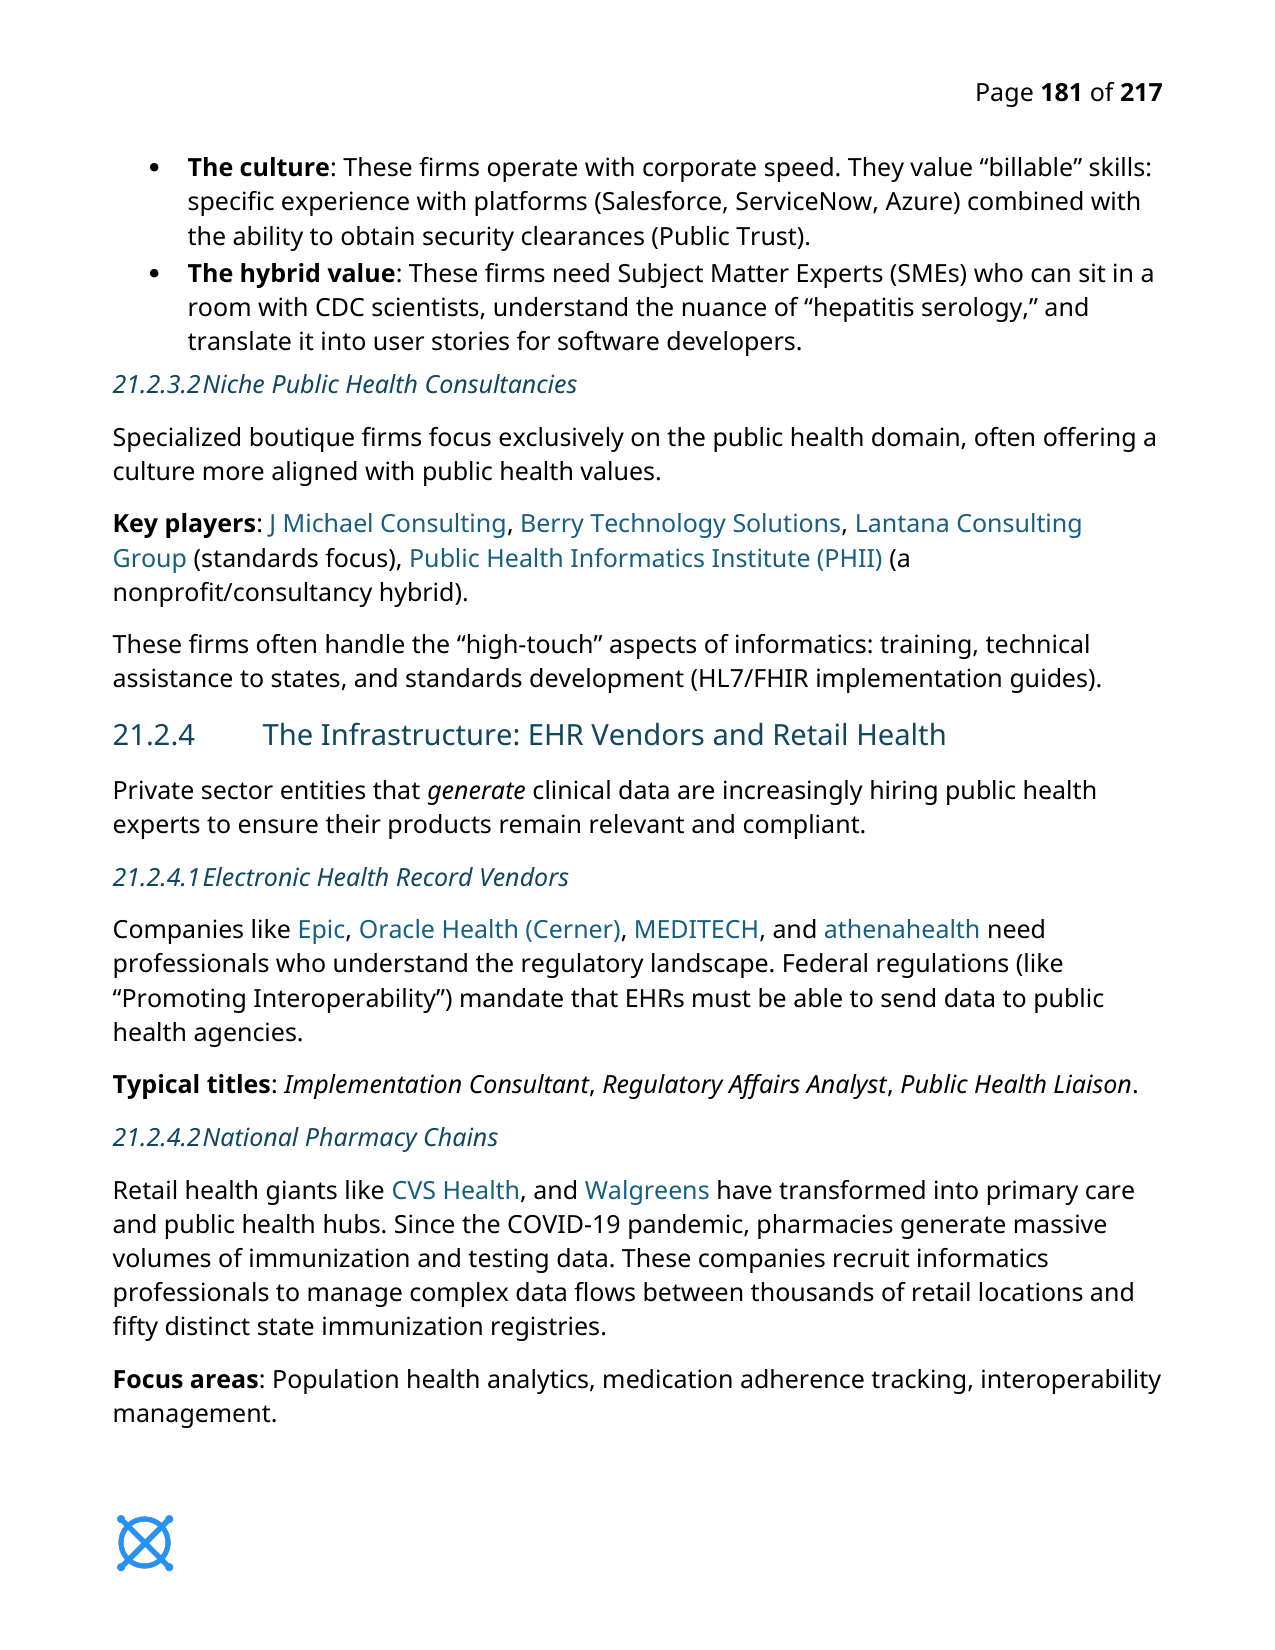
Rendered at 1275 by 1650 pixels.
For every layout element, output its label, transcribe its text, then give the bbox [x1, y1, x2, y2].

subtitle The Infrastructure: EHR Vendors and Retail Health [112, 714, 1162, 754]
subtitle Niche Public Health Consultancies [112, 366, 1162, 401]
text Focus areas: Population health analytics, medication adherence tracking, interoperability management. [112, 1362, 1162, 1430]
text Private sector entities that generate clinical data are increasingly hiring public health experts to ensure their products remain relevant and compliant. [112, 772, 1162, 841]
list The culture: These firms operate with corporate speed. They value “billable” skills: specific experience with platforms (Salesforce, ServiceNow, Azure) combined with the ability to obtain security clearances (Public Trust). [150, 150, 1162, 252]
text These firms often handle the “high-touch” aspects of informatics: training, technical assistance to states, and standards development (HL7/FHIR implementation guides). [112, 627, 1162, 695]
text Key players: J Michael Consulting, Berry Technology Solutions, Lantana Consulting Group (standards focus), Public Health Informatics Institute (PHII) (a nonprofit/consultancy hybrid). [112, 506, 1162, 608]
picture [112, 1511, 177, 1575]
text Specialized boutique firms focus exclusively on the public health domain, often offering a culture more aligned with public health values. [112, 419, 1162, 487]
subtitle National Pharmacy Chains [112, 1120, 1162, 1154]
text Retail health giants like CVS Health, and Walgreens have transformed into primary care and public health hubs. Since the COVID-19 pandemic, pharmacies generate massive volumes of immunization and testing data. These companies recruit informatics professionals to manage complex data flows between thousands of retail locations and fifty distinct state immunization registries. [112, 1173, 1162, 1343]
subtitle Electronic Health Record Vendors [112, 859, 1162, 893]
text Typical titles: Implementation Consultant, Regulatory Affairs Analyst, Public Health Liaison. [112, 1067, 1162, 1101]
text Companies like Epic, Oracle Health (Cerner), MEDITECH, and athenahealth need professionals who understand the regulatory landscape. Federal regulations (like “Promoting Interoperability”) mandate that EHRs must be able to send data to public health agencies. [112, 912, 1162, 1048]
list The hybrid value: These firms need Subject Matter Experts (SMEs) who can sit in a room with CDC scientists, understand the nuance of “hepatitis serology,” and translate it into user stories for software developers. [150, 256, 1162, 358]
